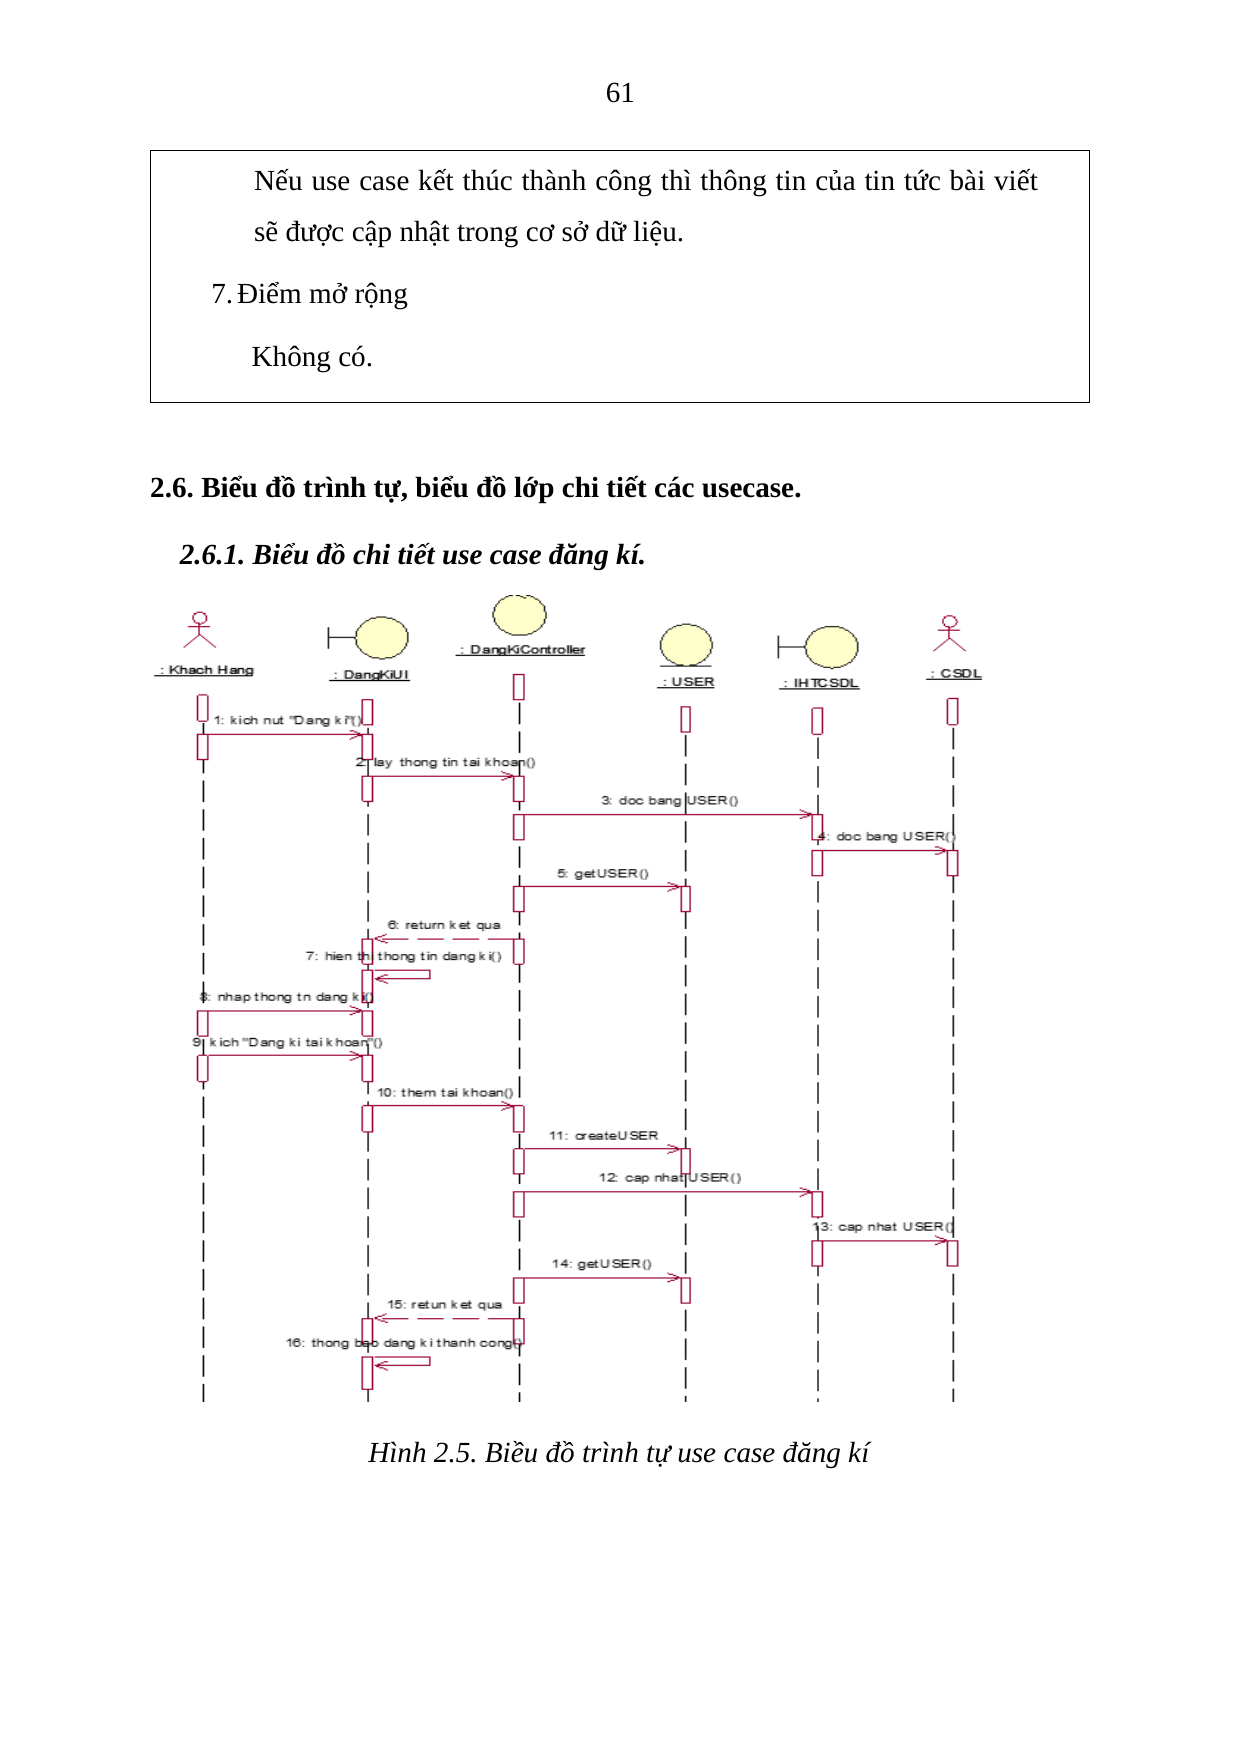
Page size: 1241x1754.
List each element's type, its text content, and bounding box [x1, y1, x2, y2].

subtitle 2.6. Biểu đồ trình tự, biểu đồ lớp chi tiết các usecase. [150, 470, 1090, 504]
picture [150, 595, 1091, 1402]
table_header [151, 151, 1089, 402]
subtitle 2.6.1. Biểu đồ chi tiết use case đăng kí. [179, 537, 1090, 571]
text Hình 2.5. Biều đồ trình tự use case đăng kí [150, 1435, 1090, 1468]
